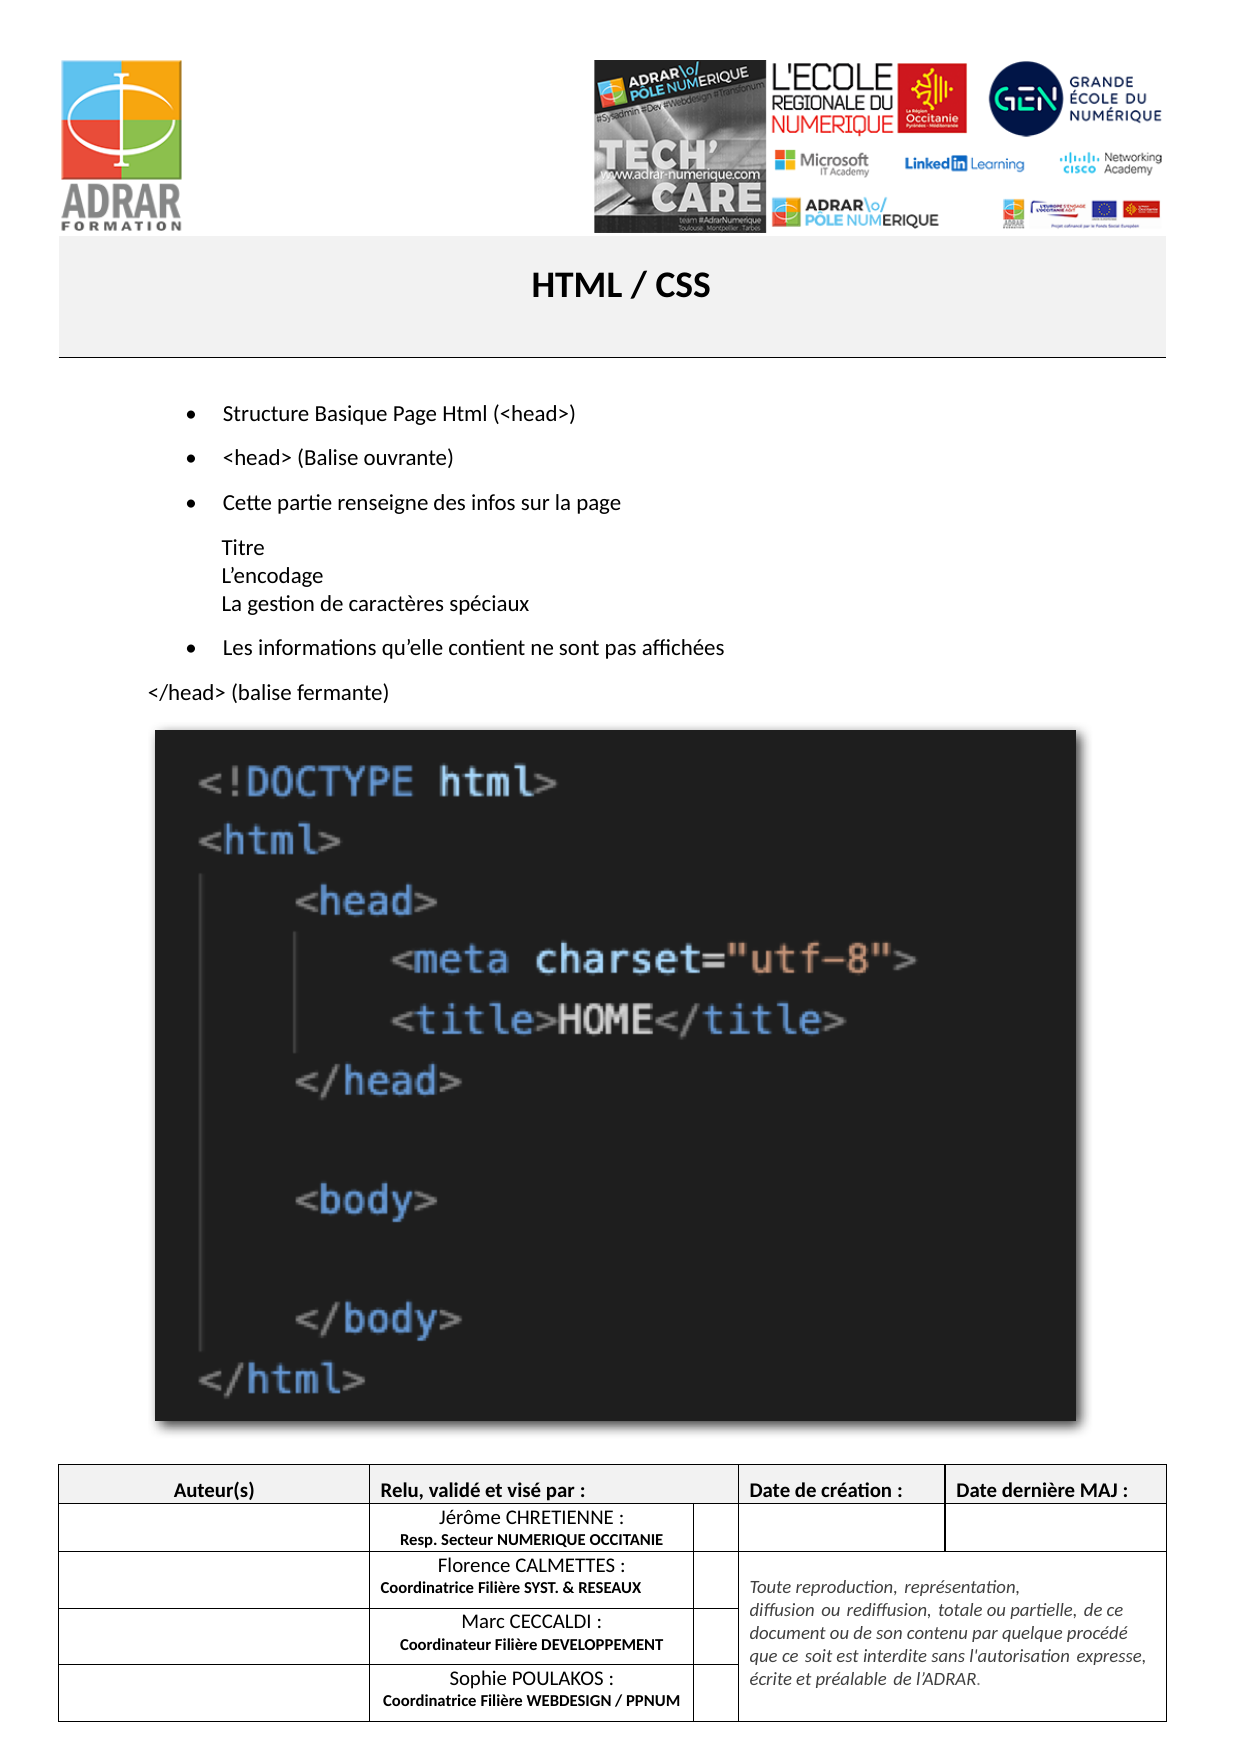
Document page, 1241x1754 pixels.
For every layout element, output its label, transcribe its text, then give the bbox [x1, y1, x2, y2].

list Cette partie renseigne des infos sur la page [185, 488, 1093, 516]
list <head> (Balise ouvrante) [185, 443, 1093, 471]
text </head> (balise fermante) [148, 678, 1093, 706]
list L’encodage [148, 561, 1093, 589]
picture [61, 58, 183, 233]
list Les informations qu’elle contient ne sont pas affichées [185, 633, 1093, 661]
list La gestion de caractères spéciaux [148, 589, 1093, 617]
picture [147, 722, 1093, 1439]
list Structure Basique Page Html (<head>) [185, 399, 1093, 427]
list Titre [148, 533, 1093, 561]
picture [594, 60, 1166, 233]
